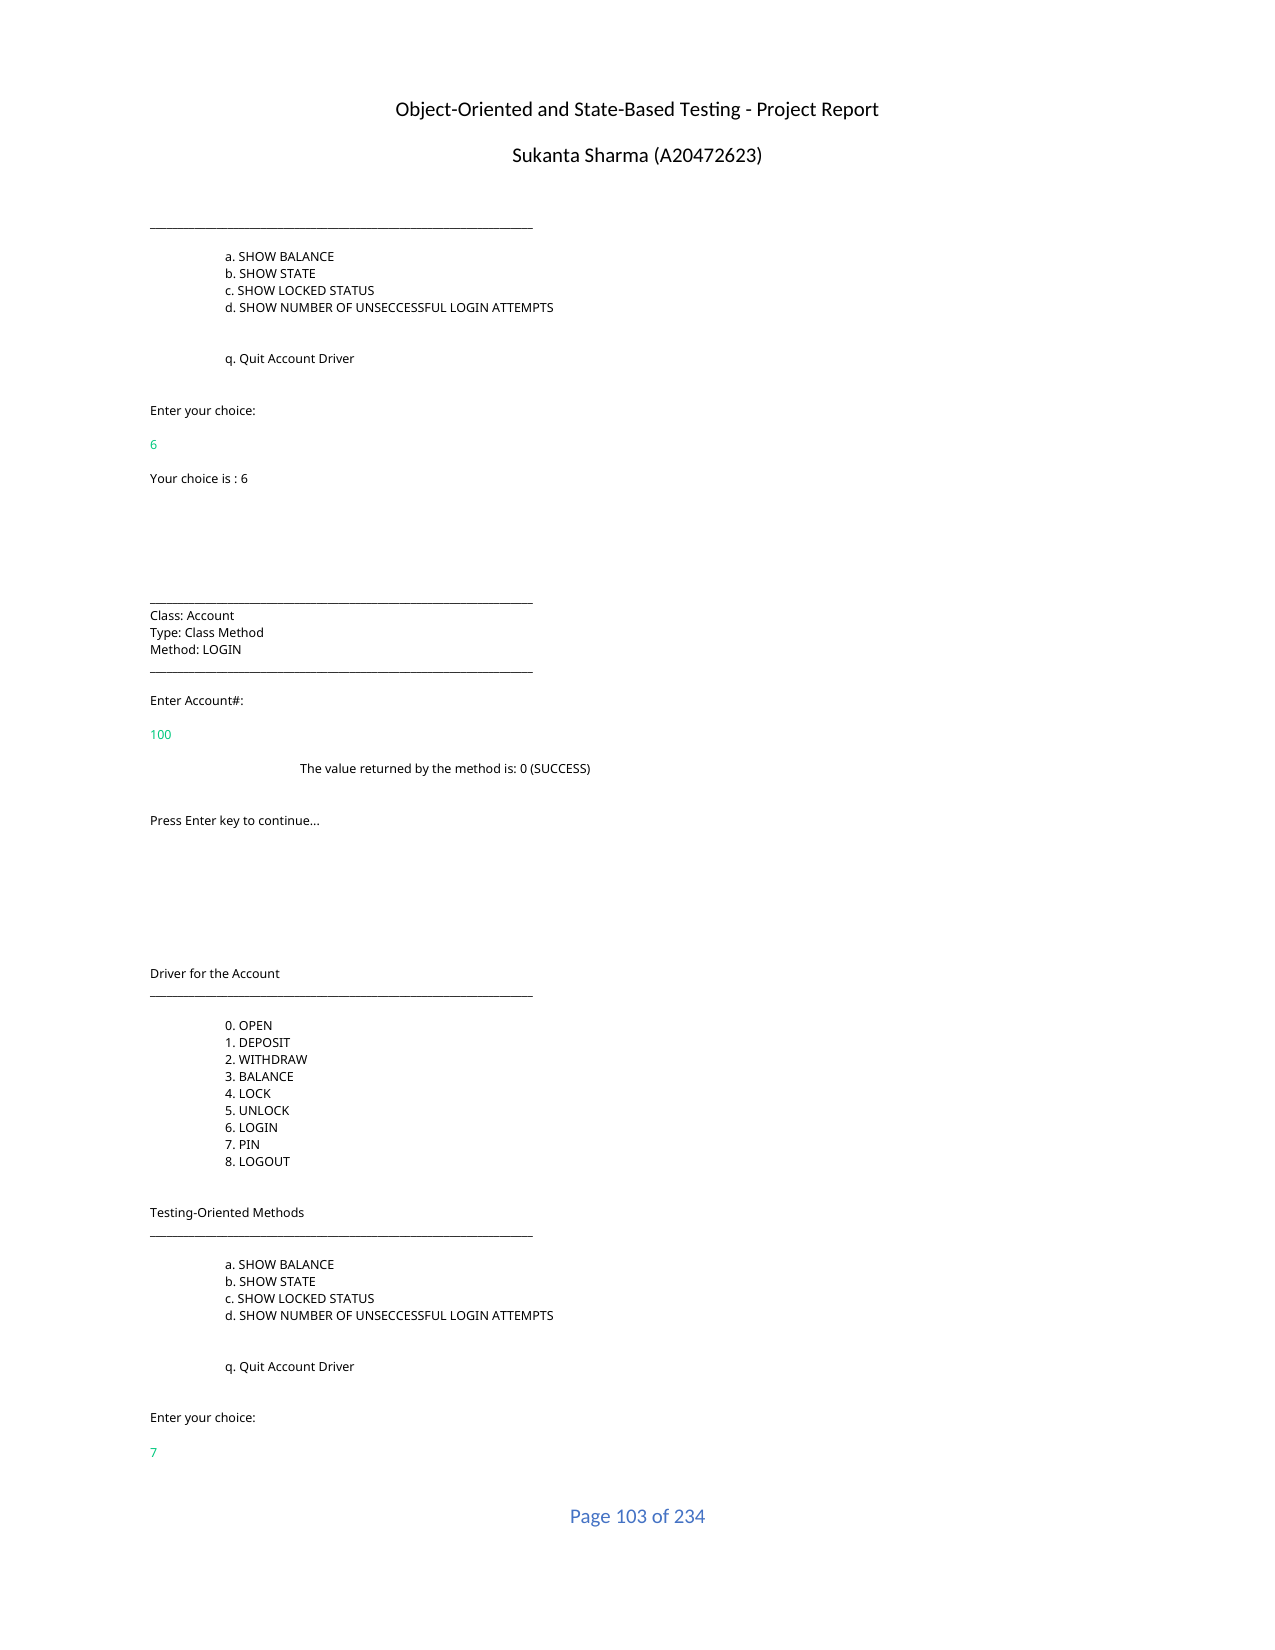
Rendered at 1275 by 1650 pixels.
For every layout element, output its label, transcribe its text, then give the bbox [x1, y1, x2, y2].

text d. SHOW NUMBER OF UNSECCESSFUL LOGIN ATTEMPTS [150, 299, 1125, 316]
text 8. LOGOUT [150, 1153, 1125, 1170]
text 6 [150, 436, 1125, 453]
text Type: Class Method [150, 624, 1125, 641]
text 2. WITHDRAW [150, 1051, 1125, 1068]
text Testing-Oriented Methods [150, 1204, 1125, 1222]
text 7 [150, 1444, 1125, 1461]
text 1. DEPOSIT [150, 1034, 1125, 1051]
text _____________________________________________________________________ [150, 982, 1125, 999]
text Class: Account [150, 607, 1125, 624]
text Enter your choice: [150, 1409, 1125, 1427]
text b. SHOW STATE [150, 265, 1125, 282]
text c. SHOW LOCKED STATUS [150, 282, 1125, 299]
text 4. LOCK [150, 1085, 1125, 1102]
text 3. BALANCE [150, 1068, 1125, 1085]
text 5. UNLOCK [150, 1102, 1125, 1119]
text 0. OPEN [150, 1017, 1125, 1034]
text Enter Account#: [150, 692, 1125, 709]
text Driver for the Account [150, 965, 1125, 982]
text q. Quit Account Driver [150, 1358, 1125, 1375]
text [150, 1222, 1125, 1239]
text q. Quit Account Driver [150, 350, 1125, 367]
text _____________________________________________________________________ [150, 658, 1125, 675]
text _____________________________________________________________________ [150, 589, 1125, 607]
text c. SHOW LOCKED STATUS [150, 1290, 1125, 1307]
text Your choice is : 6 [150, 470, 1125, 487]
text Enter your choice: [150, 402, 1125, 419]
text 7. PIN [150, 1136, 1125, 1153]
text b. SHOW STATE [150, 1273, 1125, 1290]
text a. SHOW BALANCE [150, 1256, 1125, 1273]
text The value returned by the method is: 0 (SUCCESS) [150, 760, 1125, 777]
text Method: LOGIN [150, 641, 1125, 658]
text 6. LOGIN [150, 1119, 1125, 1136]
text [150, 214, 1125, 231]
text a. SHOW BALANCE [150, 248, 1125, 265]
text Press Enter key to continue... [150, 812, 1125, 829]
text d. SHOW NUMBER OF UNSECCESSFUL LOGIN ATTEMPTS [150, 1307, 1125, 1324]
text 100 [150, 726, 1125, 743]
